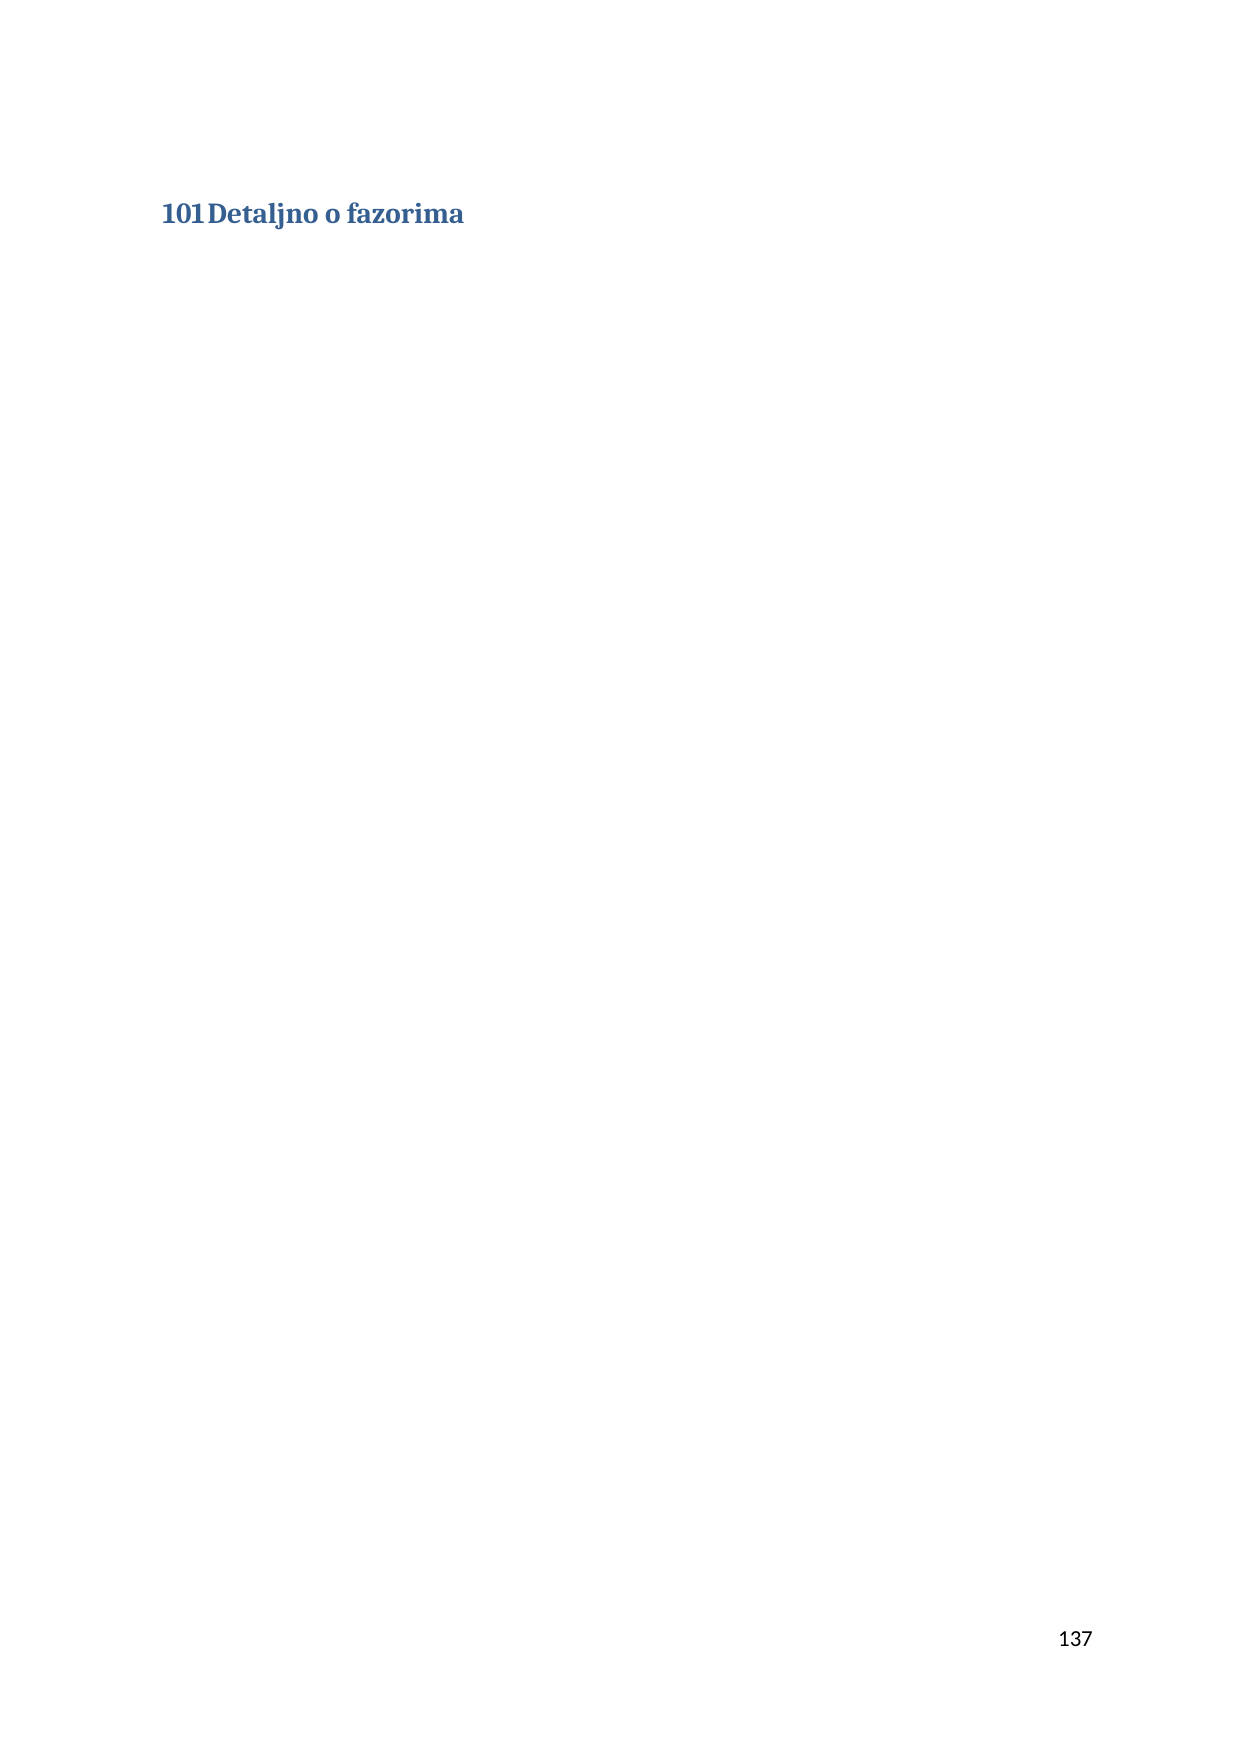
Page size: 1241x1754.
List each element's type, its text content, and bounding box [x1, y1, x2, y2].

subtitle Detaljno o fazorima [162, 198, 1093, 231]
